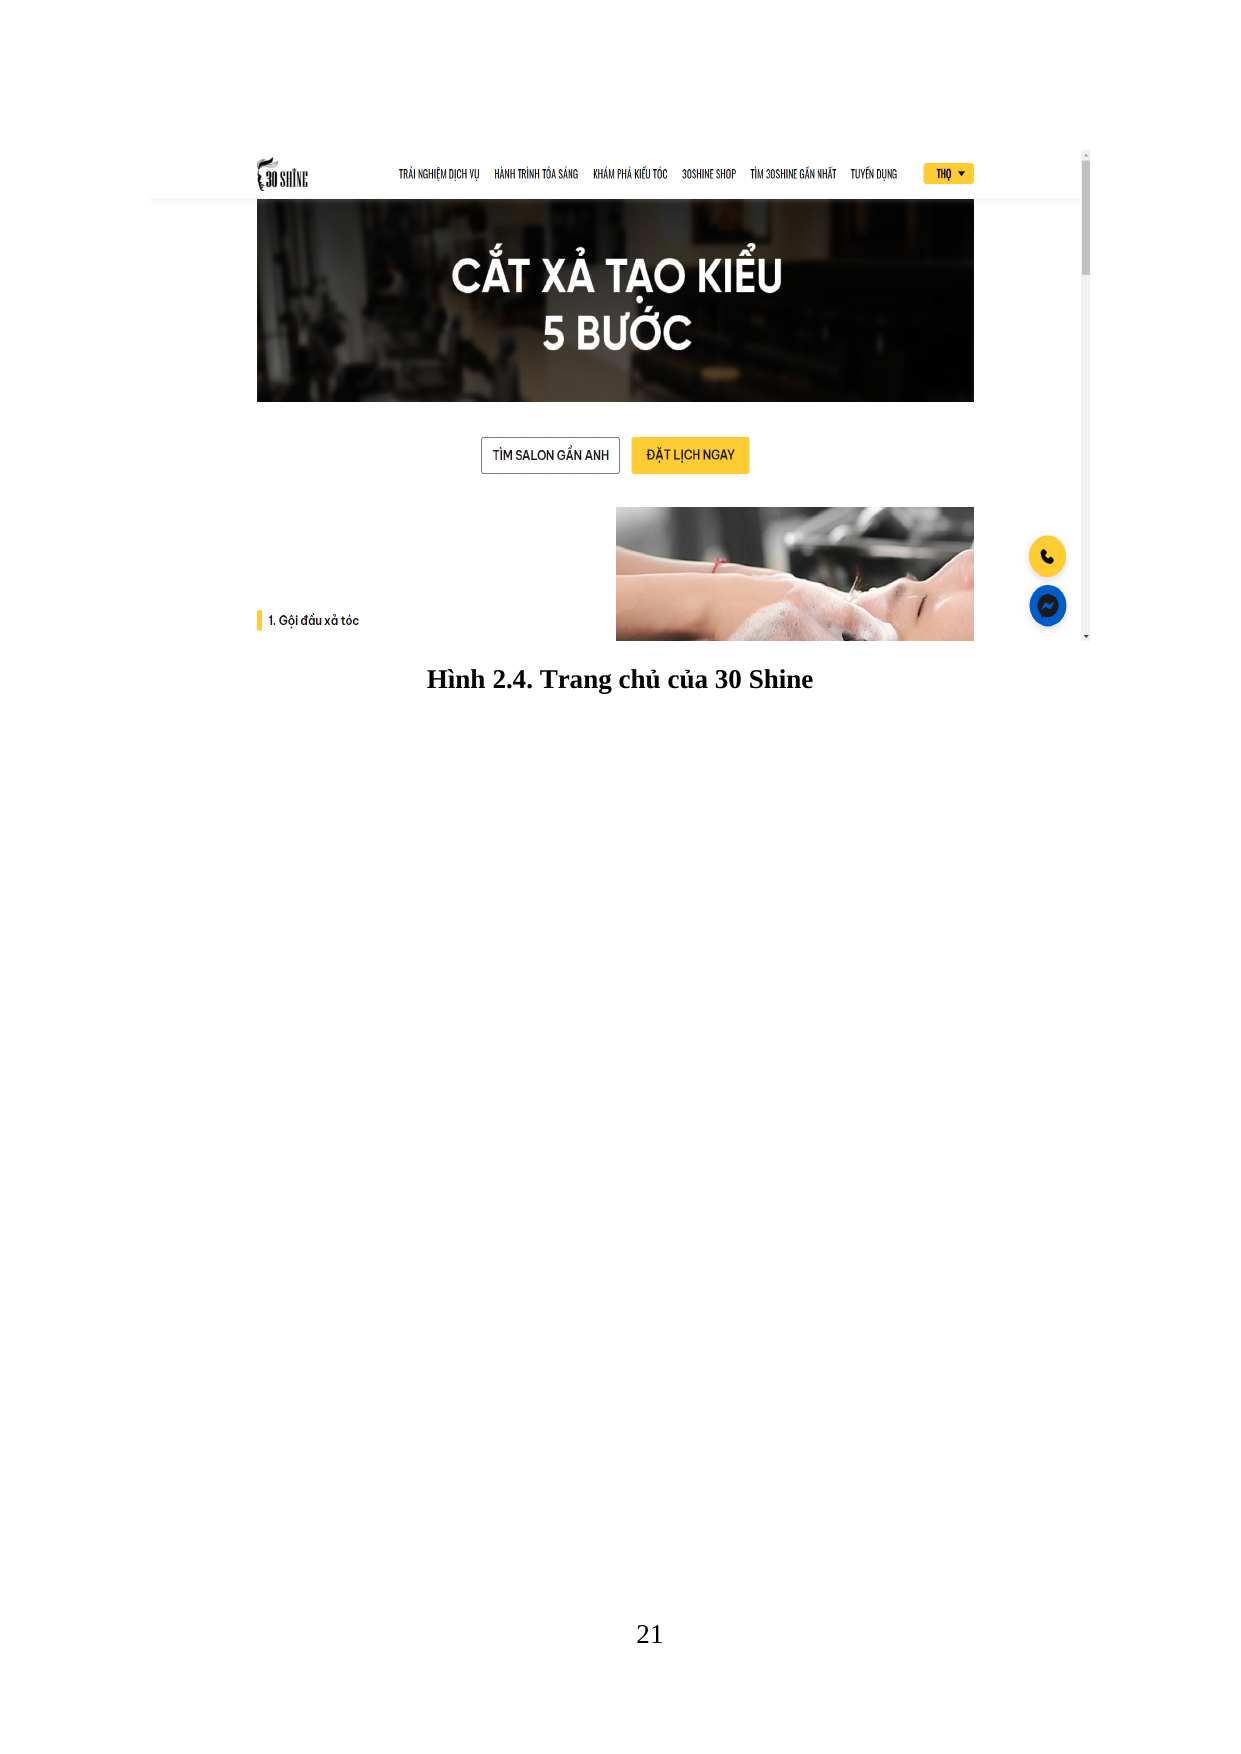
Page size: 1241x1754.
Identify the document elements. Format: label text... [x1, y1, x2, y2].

picture [150, 150, 1091, 641]
